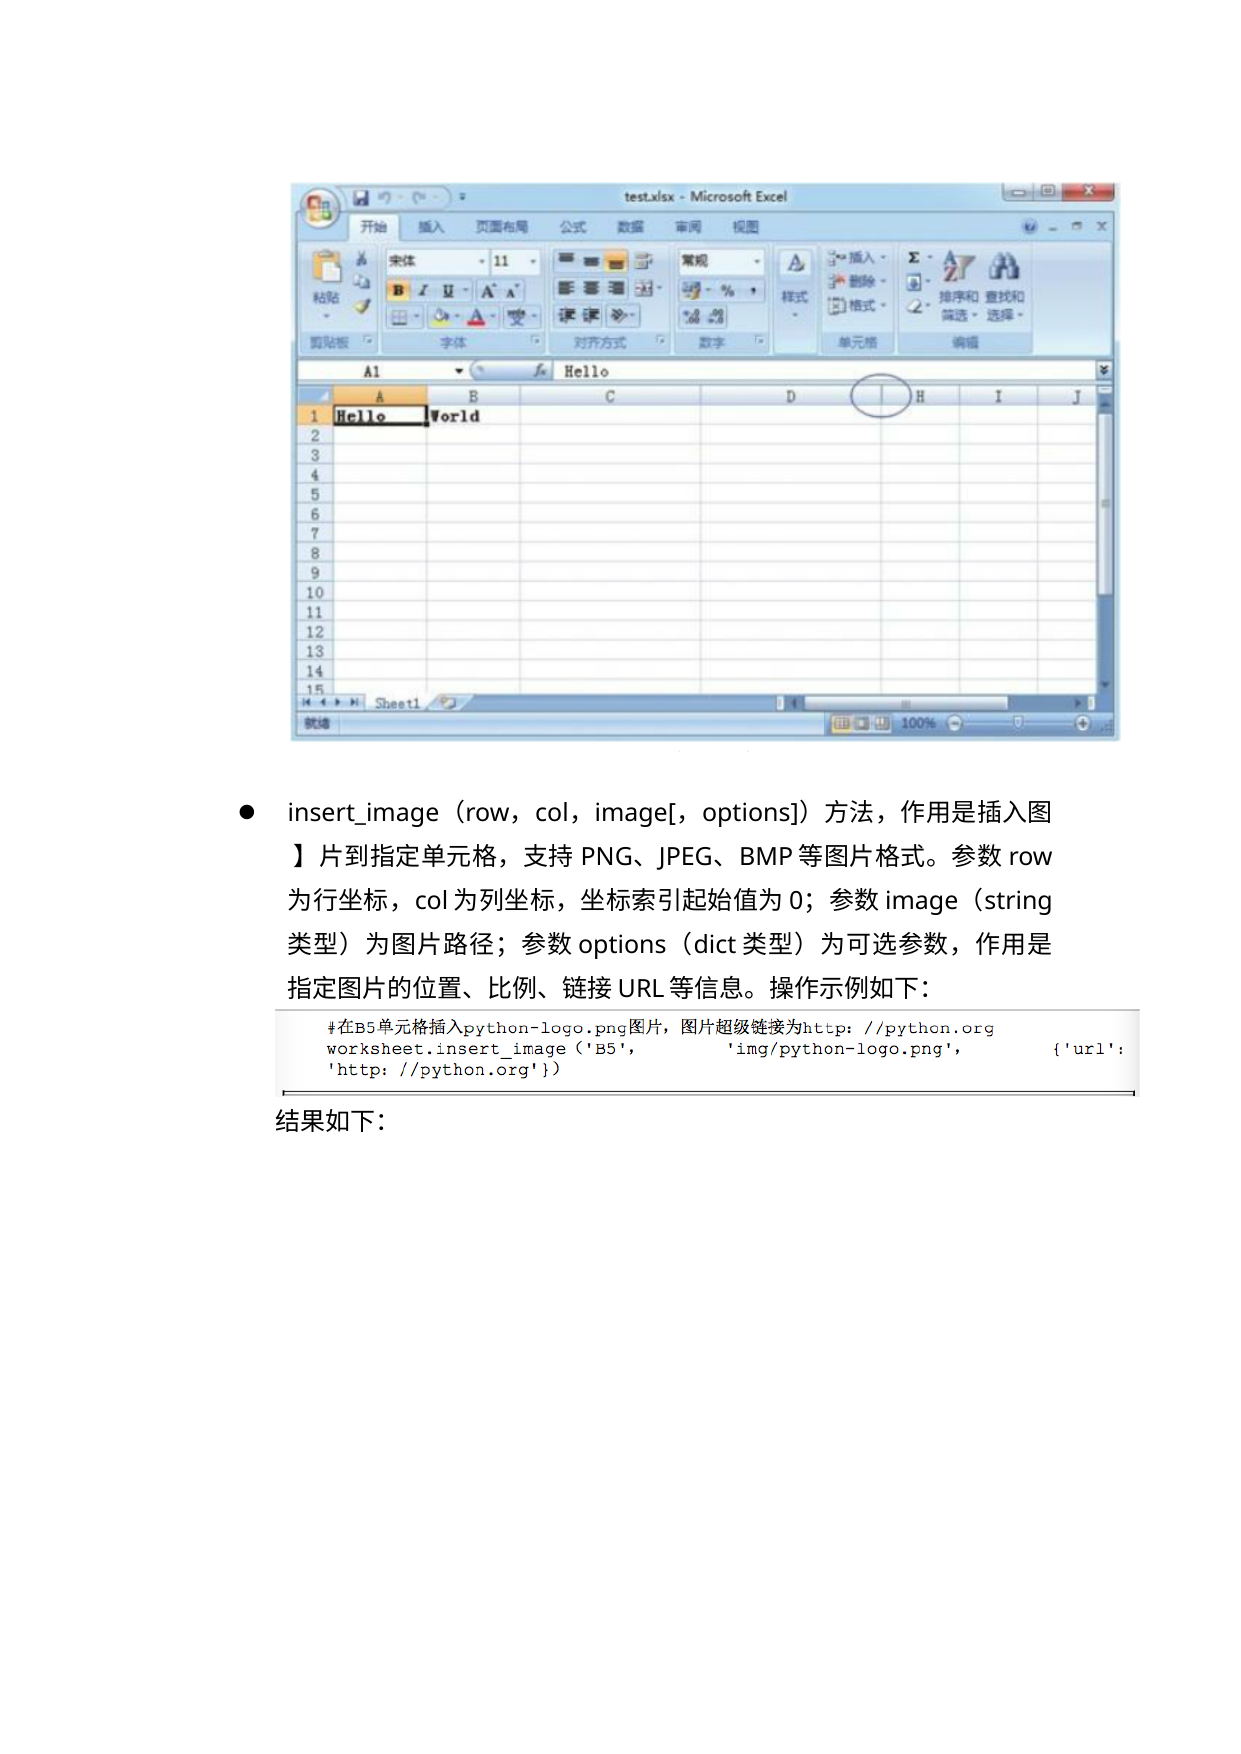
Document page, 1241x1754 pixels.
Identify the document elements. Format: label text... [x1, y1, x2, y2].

list insert_image（row，col，image[，options]）方法，作用是插入图 】片到指定单元格，支持PNG、JPEG、BMP等图片格式。参数row为行坐标，col为列坐标，坐标索引起始值为0；参数image（string类型）为图片路径；参数options（dict类型）为可选参数，作用是指定图片的位置、比例、链接URL等信息。操作示例如下： [237, 789, 1053, 1009]
list 结果如下： [237, 1097, 1053, 1141]
picture [275, 1009, 1140, 1097]
picture [275, 172, 1140, 752]
